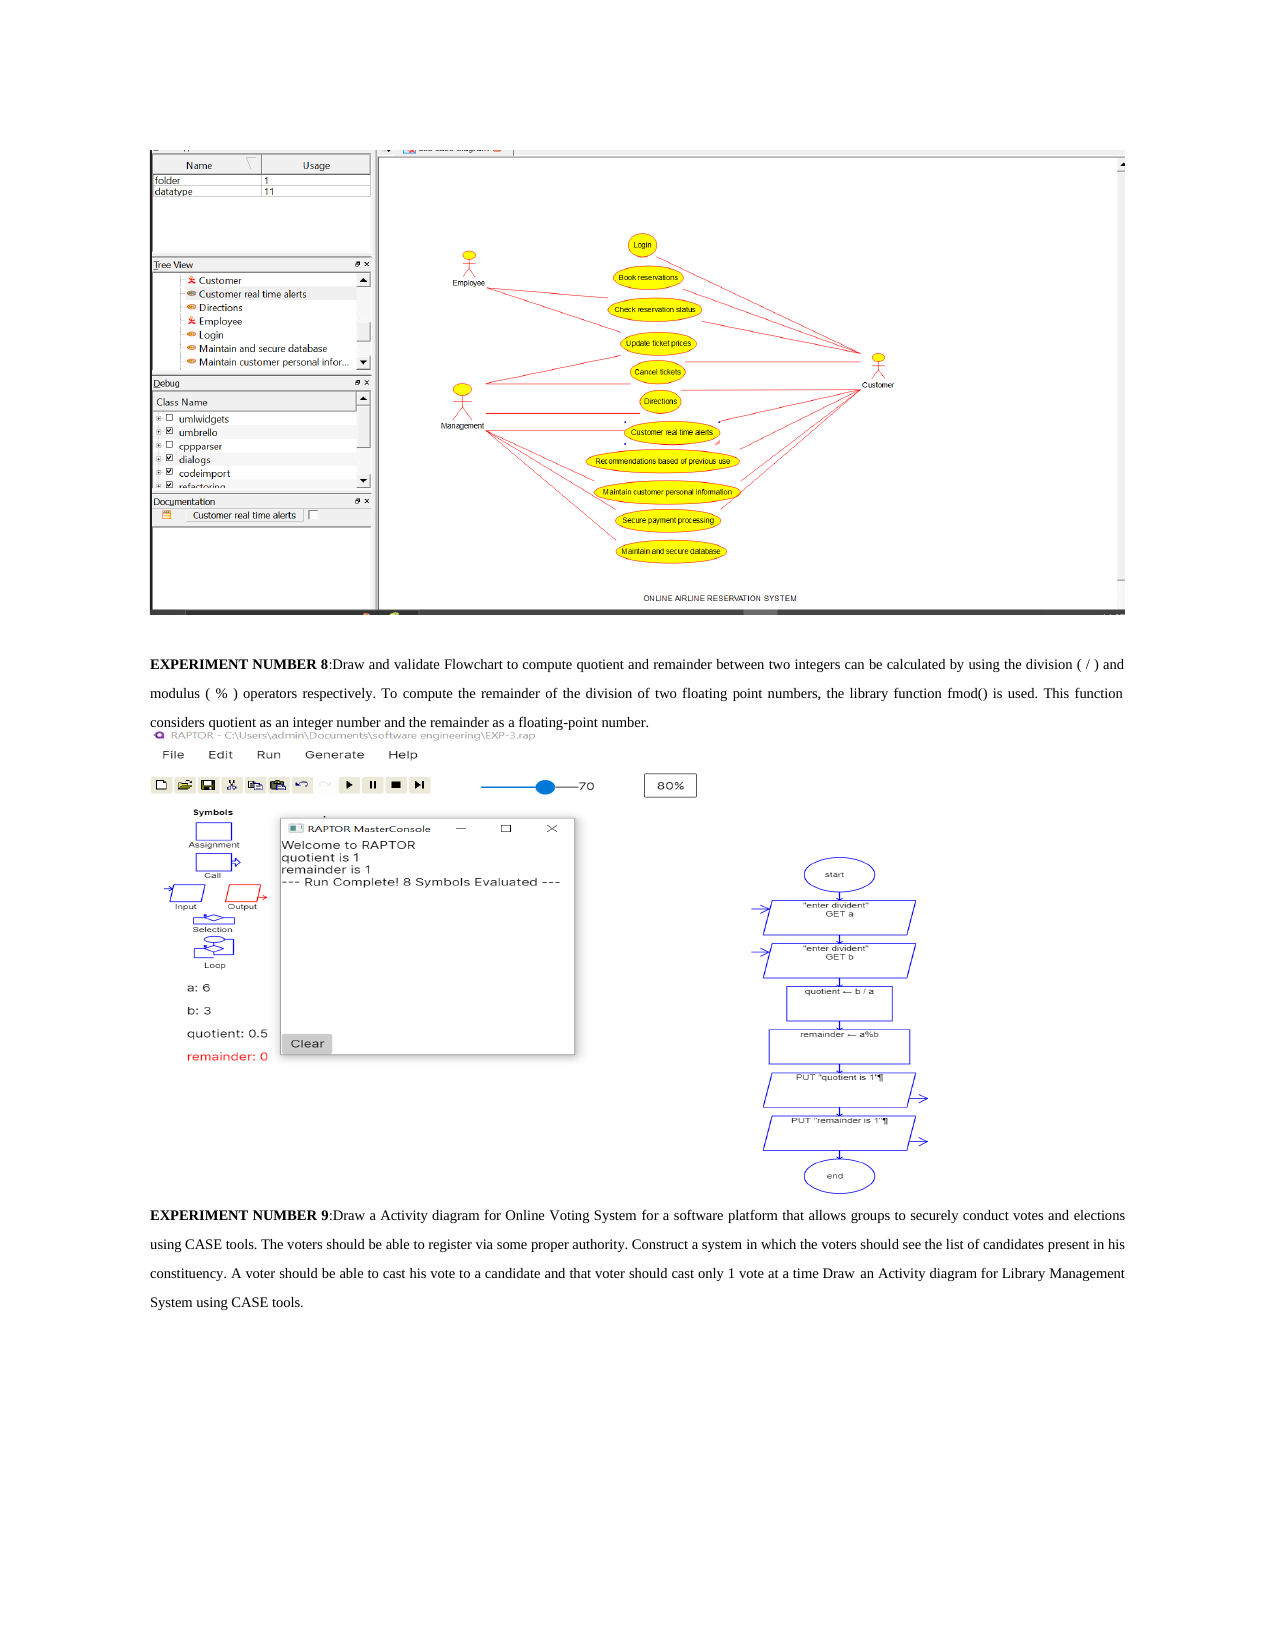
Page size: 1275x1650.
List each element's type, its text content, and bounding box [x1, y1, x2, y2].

text EXPERIMENT NUMBER 9:Draw a Activity diagram for Online Voting System for a software platform that allows groups to securely conduct votes and elections using CASE tools. The voters should be able to register via some proper authority. Construct a system in which the voters should see the list of candidates present in his constituency. A voter should be able to cast his vote to a candidate and that voter should cast only 1 vote at a time Draw an Activity diagram for Library Management System using CASE tools. [150, 1196, 1125, 1310]
text EXPERIMENT NUMBER 8:Draw and validate Flowchart to compute quotient and remainder between two integers can be calculated by using the division ( / ) and modulus ( % ) operators respectively. To compute the remainder of the division of two floating point numbers, the library function fmod() is used. This function considers quotient as an integer number and the remainder as a floating-point number. [150, 644, 1125, 730]
picture [149, 150, 1125, 615]
picture [150, 730, 1125, 1196]
